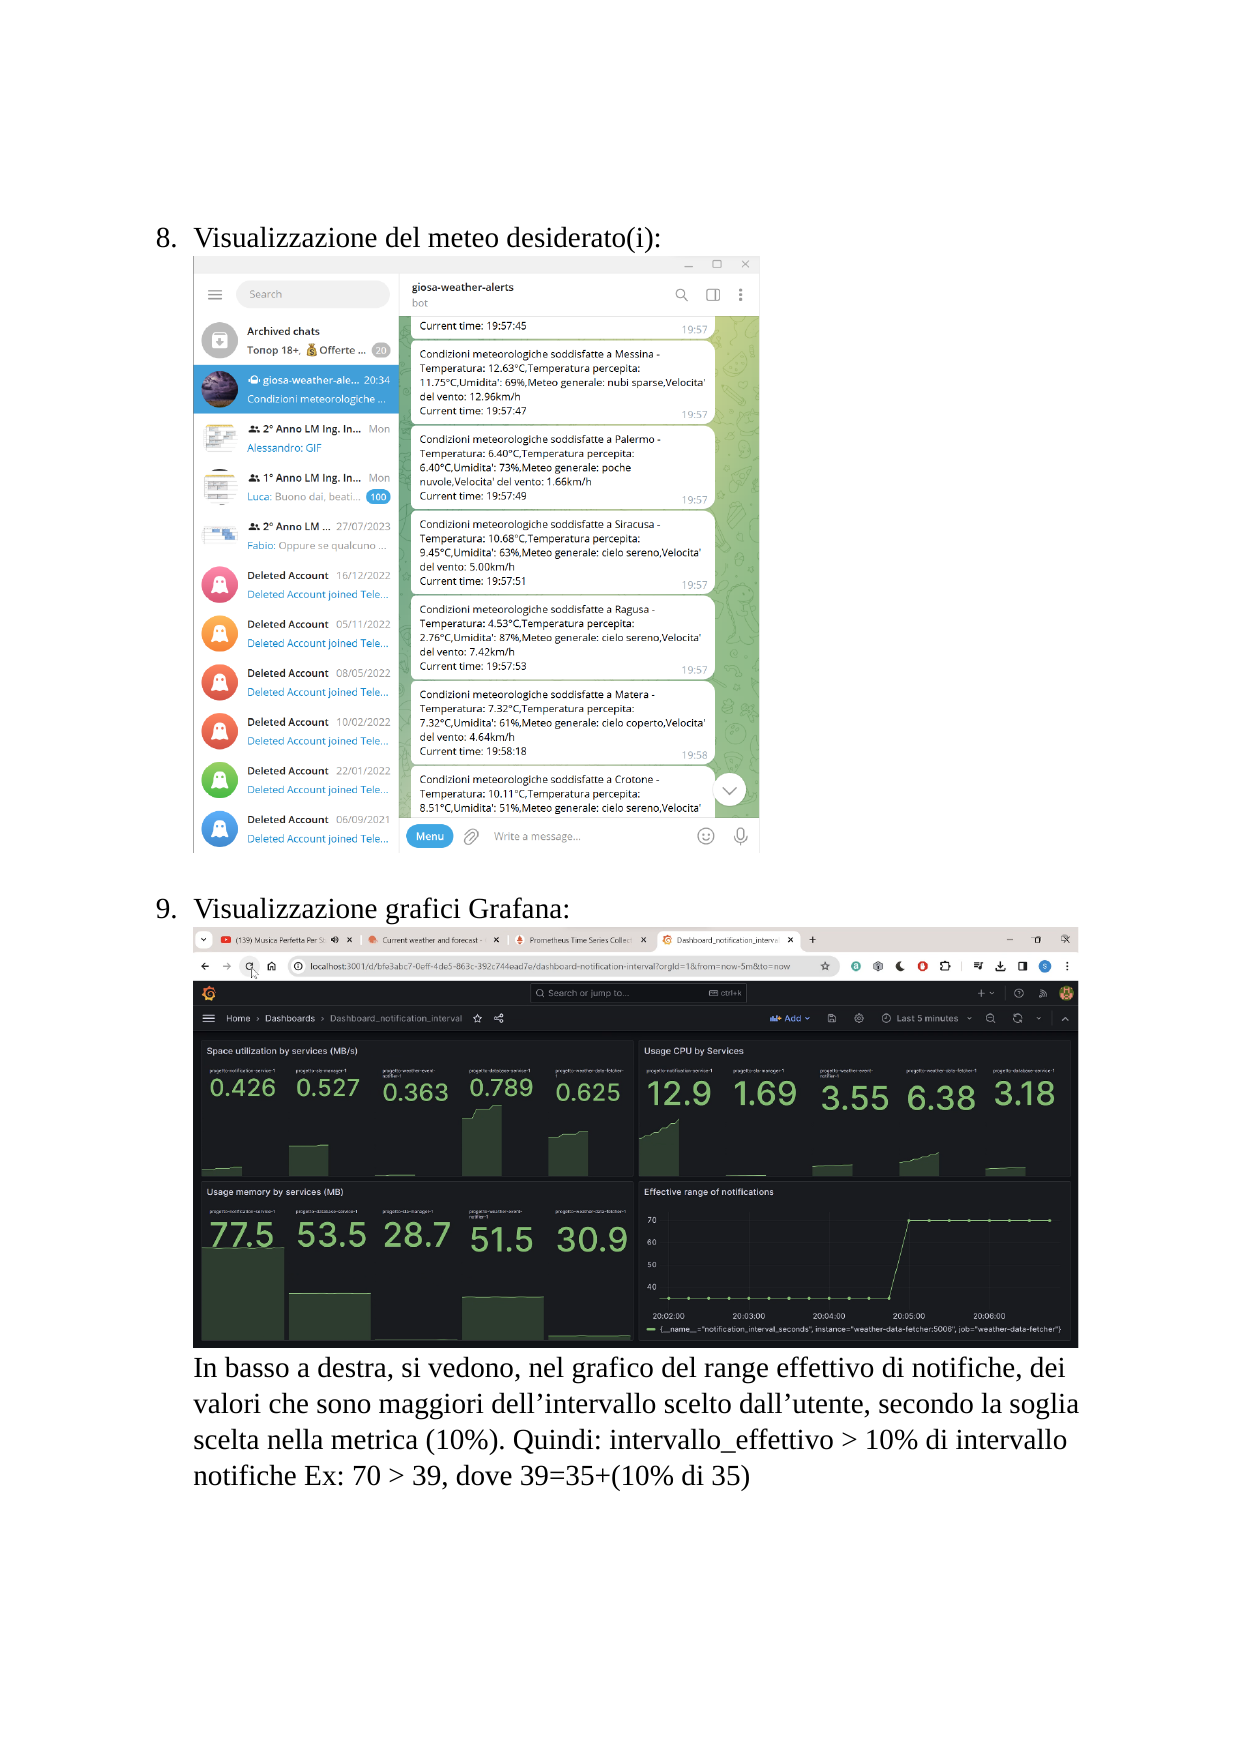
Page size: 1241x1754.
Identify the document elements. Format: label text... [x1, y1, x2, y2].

list In basso a destra, si vedono, nel grafico del range effettivo di notifiche, dei valori che sono maggiori dell’intervallo scelto dall’utente, secondo la soglia scelta nella metrica (10%). Quindi: intervallo_effettivo > 10% di intervallo notifiche Ex: 70 > 39, dove 39=35+(10% di 35) [193, 1350, 1122, 1492]
picture [193, 927, 1079, 1348]
list Visualizzazione del meteo desiderato(i): [156, 220, 1122, 253]
picture [193, 256, 760, 853]
list Visualizzazione grafici Grafana: [156, 891, 1122, 925]
